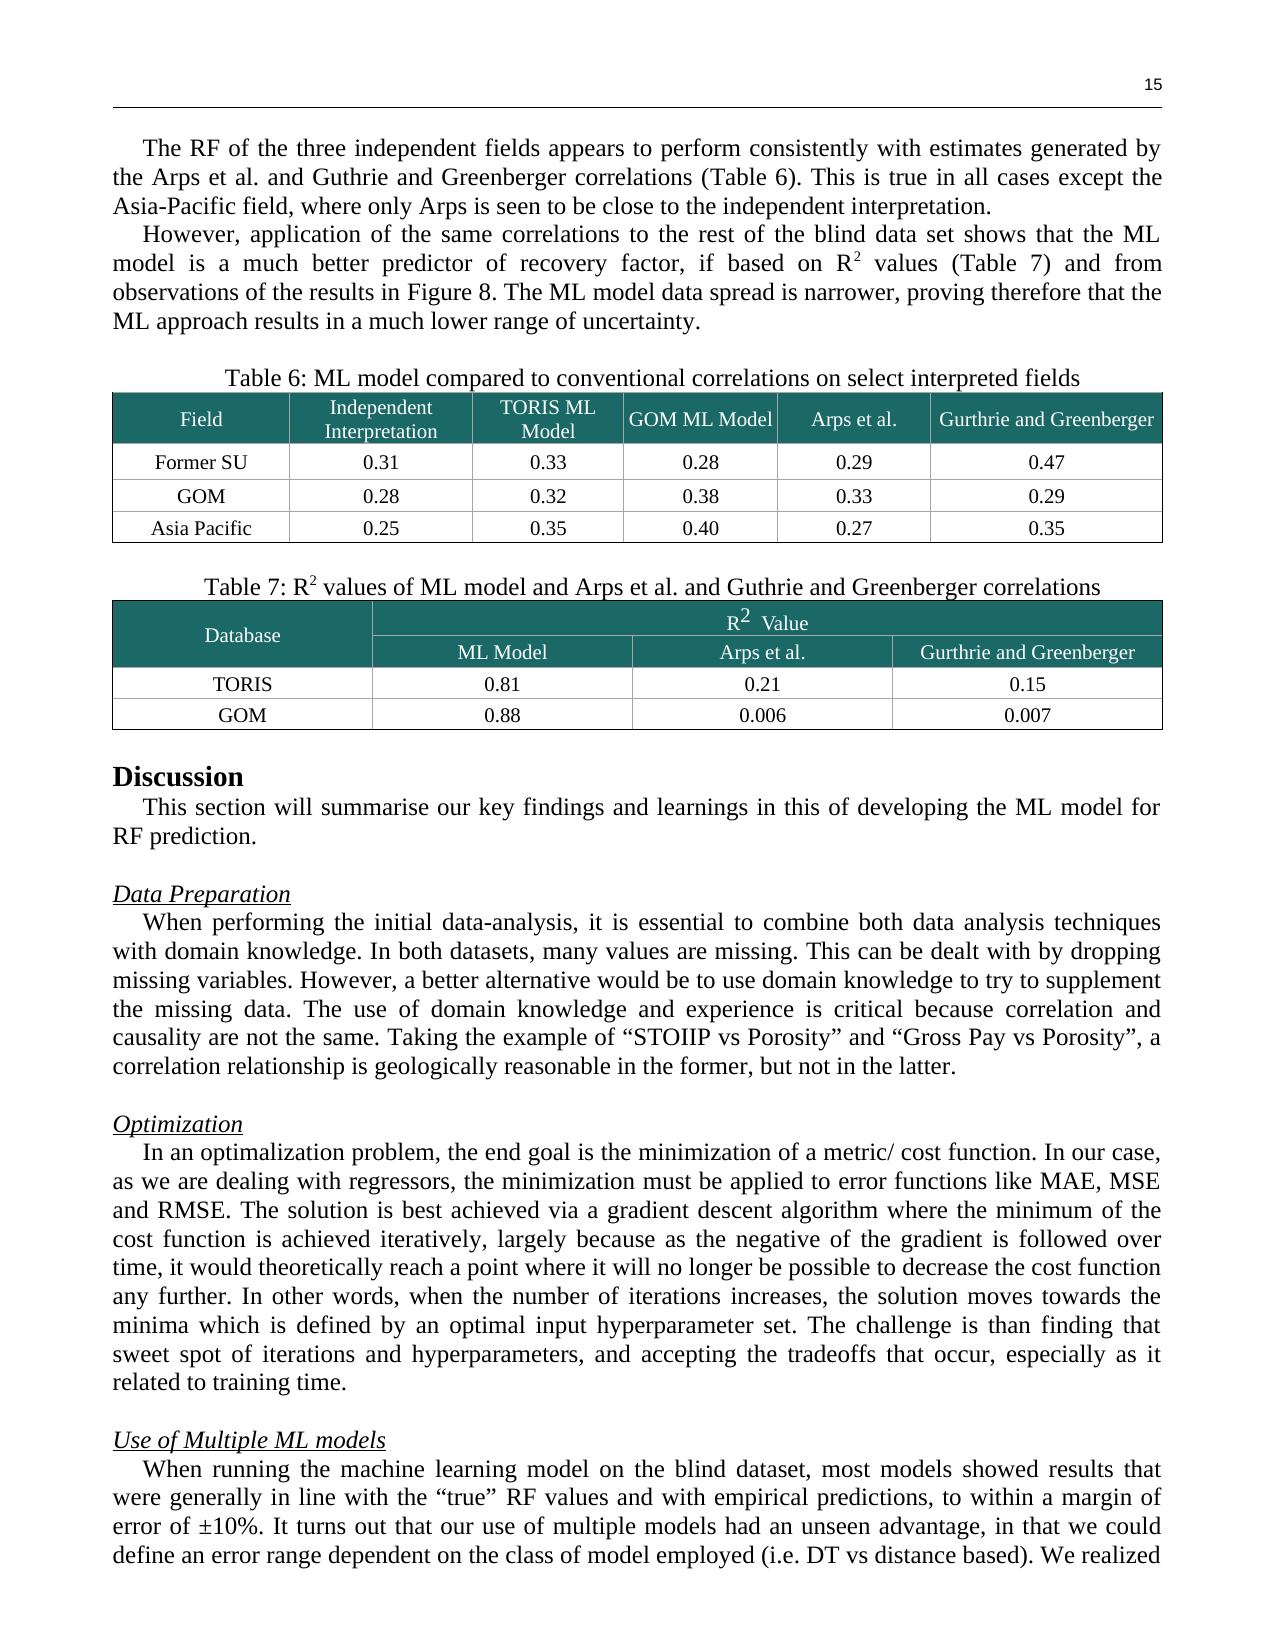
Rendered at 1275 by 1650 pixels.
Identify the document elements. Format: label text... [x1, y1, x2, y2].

table_cell 0.29 [931, 480, 1162, 511]
table_cell 0.47 [931, 444, 1162, 479]
table_header Gurthrie and Greenberger [931, 393, 1162, 443]
text Table 7: R2 values of ML model and Arps et al. and Guthrie and Greenberger correlations [112, 572, 1162, 600]
table_cell 0.29 [778, 444, 930, 479]
table_cell GOM [113, 480, 289, 511]
text Table 6: ML model compared to conventional correlations on select interpreted fields [112, 363, 1162, 392]
table_header Arps et al. [778, 393, 930, 443]
text In an optimalization problem, the end goal is the minimization of a metric/ cost function. In our case, as we are dealing with regressors, the minimization must be applied to error functions like MAE, MSE and RMSE. The solution is best achieved via a gradient descent algorithm where the minimum of the cost function is achieved iteratively, largely because as the negative of the gradient is followed over time, it would theoretically reach a point where it will no longer be possible to decrease the cost function any further. In other words, when the number of iterations increases, the solution moves towards the minima which is defined by an optimal input hyperparameter set. The challenge is than finding that sweet spot of iterations and hyperparameters, and accepting the tradeoffs that occur, especially as it related to training time. [112, 1137, 1162, 1396]
table_cell 0.006 [633, 699, 892, 729]
table_cell 0.28 [290, 480, 472, 511]
table_cell 0.007 [893, 699, 1162, 729]
table_header Database [113, 601, 372, 667]
table_cell 0.28 [624, 444, 777, 479]
table_cell 0.40 [624, 512, 777, 542]
table_cell 0.35 [473, 512, 623, 542]
text Use of Multiple ML models [112, 1425, 1162, 1454]
text When performing the initial data-analysis, it is essential to combine both data analysis techniques with domain knowledge. In both datasets, many values are missing. This can be dealt with by dropping missing variables. However, a better alternative would be to use domain knowledge to try to supplement the missing data. The use of domain knowledge and experience is critical because correlation and causality are not the same. Taking the example of “STOIIP vs Porosity” and “Gross Pay vs Porosity”, a correlation relationship is geologically reasonable in the former, but not in the latter. [112, 907, 1162, 1080]
text Data Preparation [112, 879, 1162, 907]
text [112, 1454, 1162, 1569]
table_header R2 Value [373, 601, 1162, 635]
table_cell Asia Pacific [113, 512, 289, 542]
text Optimization [112, 1109, 1162, 1137]
table_header Independent Interpretation [290, 393, 472, 443]
table_cell TORIS [113, 668, 372, 698]
table_cell 0.21 [633, 668, 892, 698]
title Discussion [112, 759, 1162, 792]
text The RF of the three independent fields appears to perform consistently with estimates generated by the Arps et al. and Guthrie and Greenberger correlations (Table 6). This is true in all cases except the Asia-Pacific field, where only Arps is seen to be close to the independent interpretation. [112, 133, 1162, 219]
table_cell 0.38 [624, 480, 777, 511]
table_cell Arps et al. [633, 636, 892, 667]
table_cell 0.27 [778, 512, 930, 542]
table_header Field [113, 393, 289, 443]
table_cell 0.25 [290, 512, 472, 542]
table_cell Gurthrie and Greenberger [893, 636, 1162, 667]
table_cell 0.88 [373, 699, 632, 729]
table_cell 0.31 [290, 444, 472, 479]
text However, application of the same correlations to the rest of the blind data set shows that the ML model is a much better predictor of recovery factor, if based on R2 values (Table 7) and from observations of the results in Figure 8. The ML model data spread is narrower, proving therefore that the ML approach results in a much lower range of uncertainty. [112, 219, 1162, 334]
table_cell 0.15 [893, 668, 1162, 698]
table_cell 0.33 [473, 444, 623, 479]
table_cell 0.81 [373, 668, 632, 698]
table_cell GOM [113, 699, 372, 729]
text This section will summarise our key findings and learnings in this of developing the ML model for RF prediction. [112, 792, 1162, 850]
table_header GOM ML Model [624, 393, 777, 443]
table_cell 0.33 [778, 480, 930, 511]
table_header TORIS ML Model [473, 393, 623, 443]
table_cell 0.35 [931, 512, 1162, 542]
table_cell Former SU [113, 444, 289, 479]
table_cell ML Model [373, 636, 632, 667]
table_cell 0.32 [473, 480, 623, 511]
